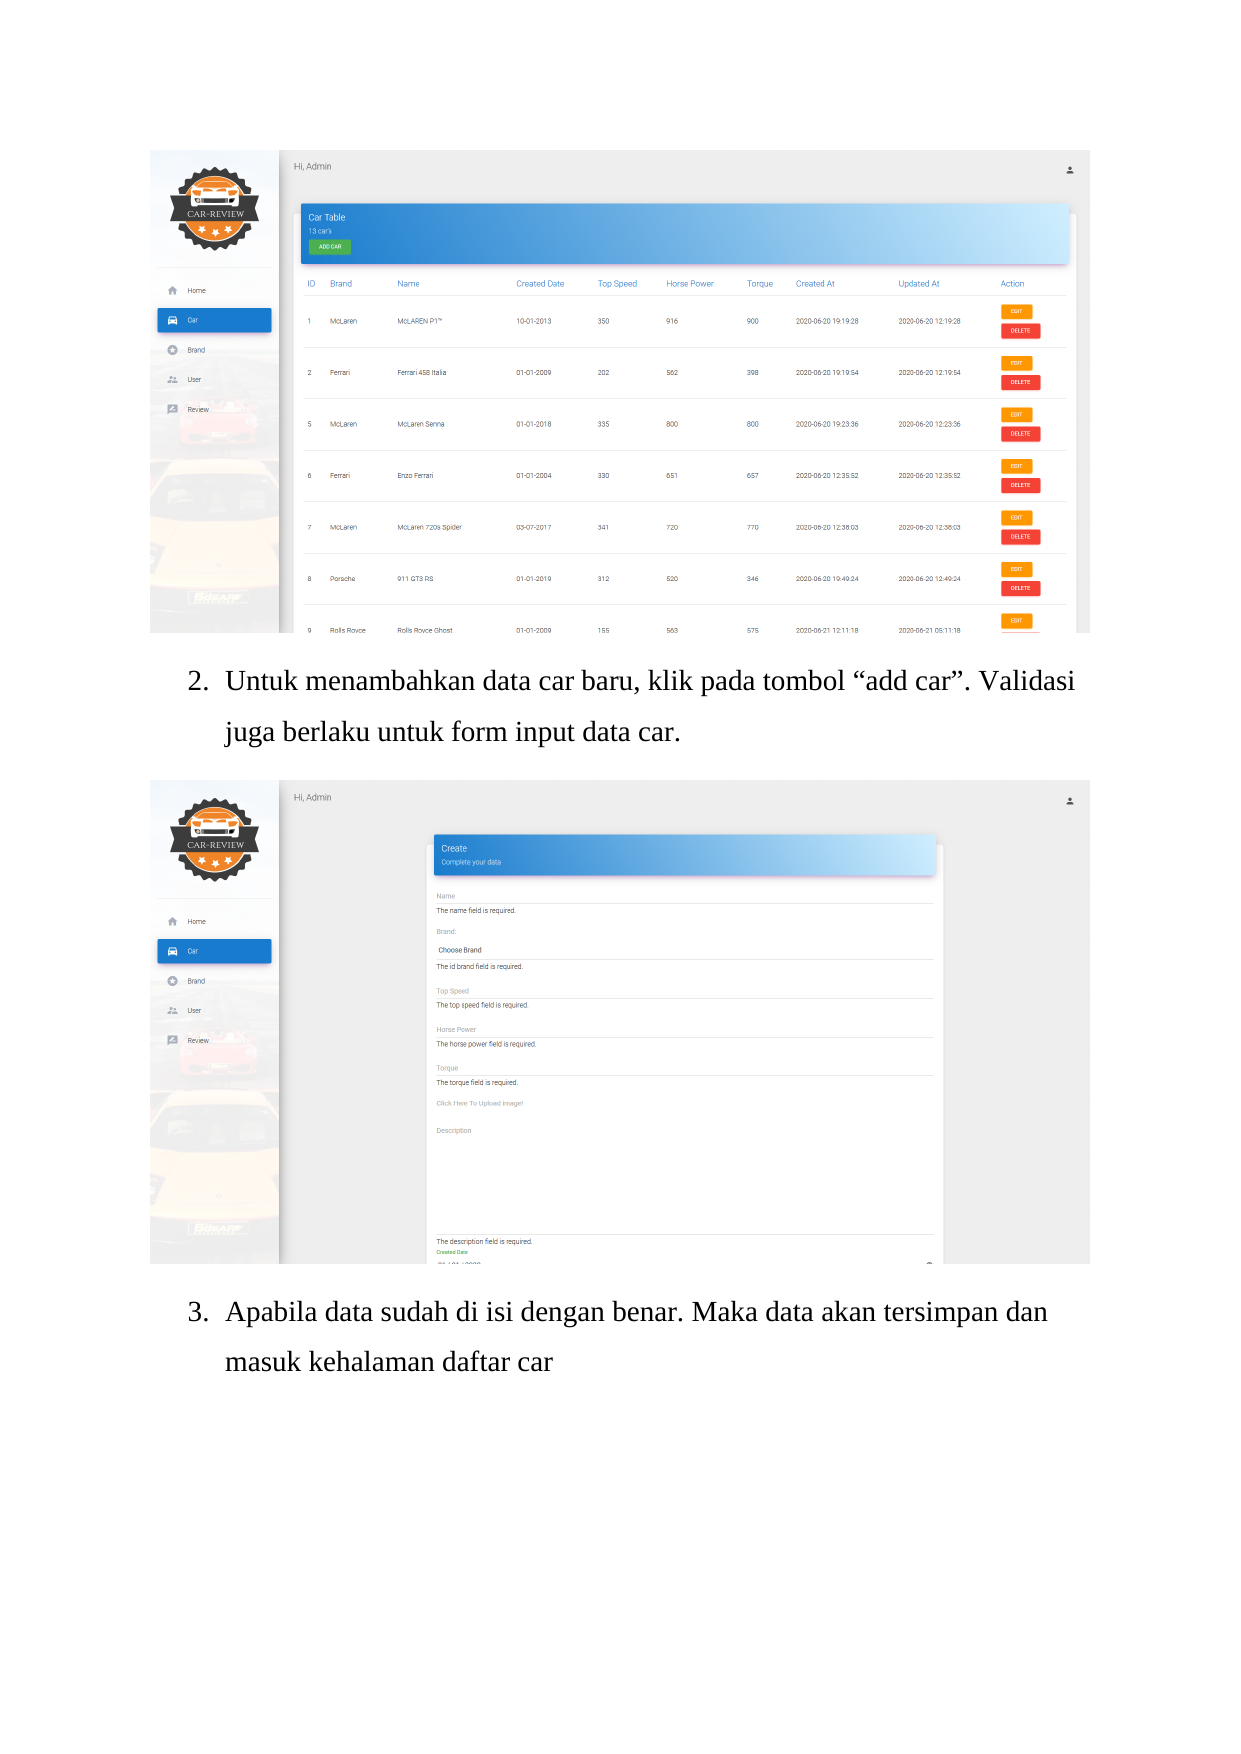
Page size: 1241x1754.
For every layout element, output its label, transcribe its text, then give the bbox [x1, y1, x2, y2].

picture [150, 150, 1091, 633]
list Apabila data sudah di isi dengan benar. Maka data akan tersimpan dan masuk kehalaman daftar car [187, 1294, 1090, 1378]
picture [150, 780, 1091, 1264]
list Untuk menambahkan data car baru, klik pada tombol “add car”. Validasi juga berlaku untuk form input data car. [187, 663, 1090, 747]
